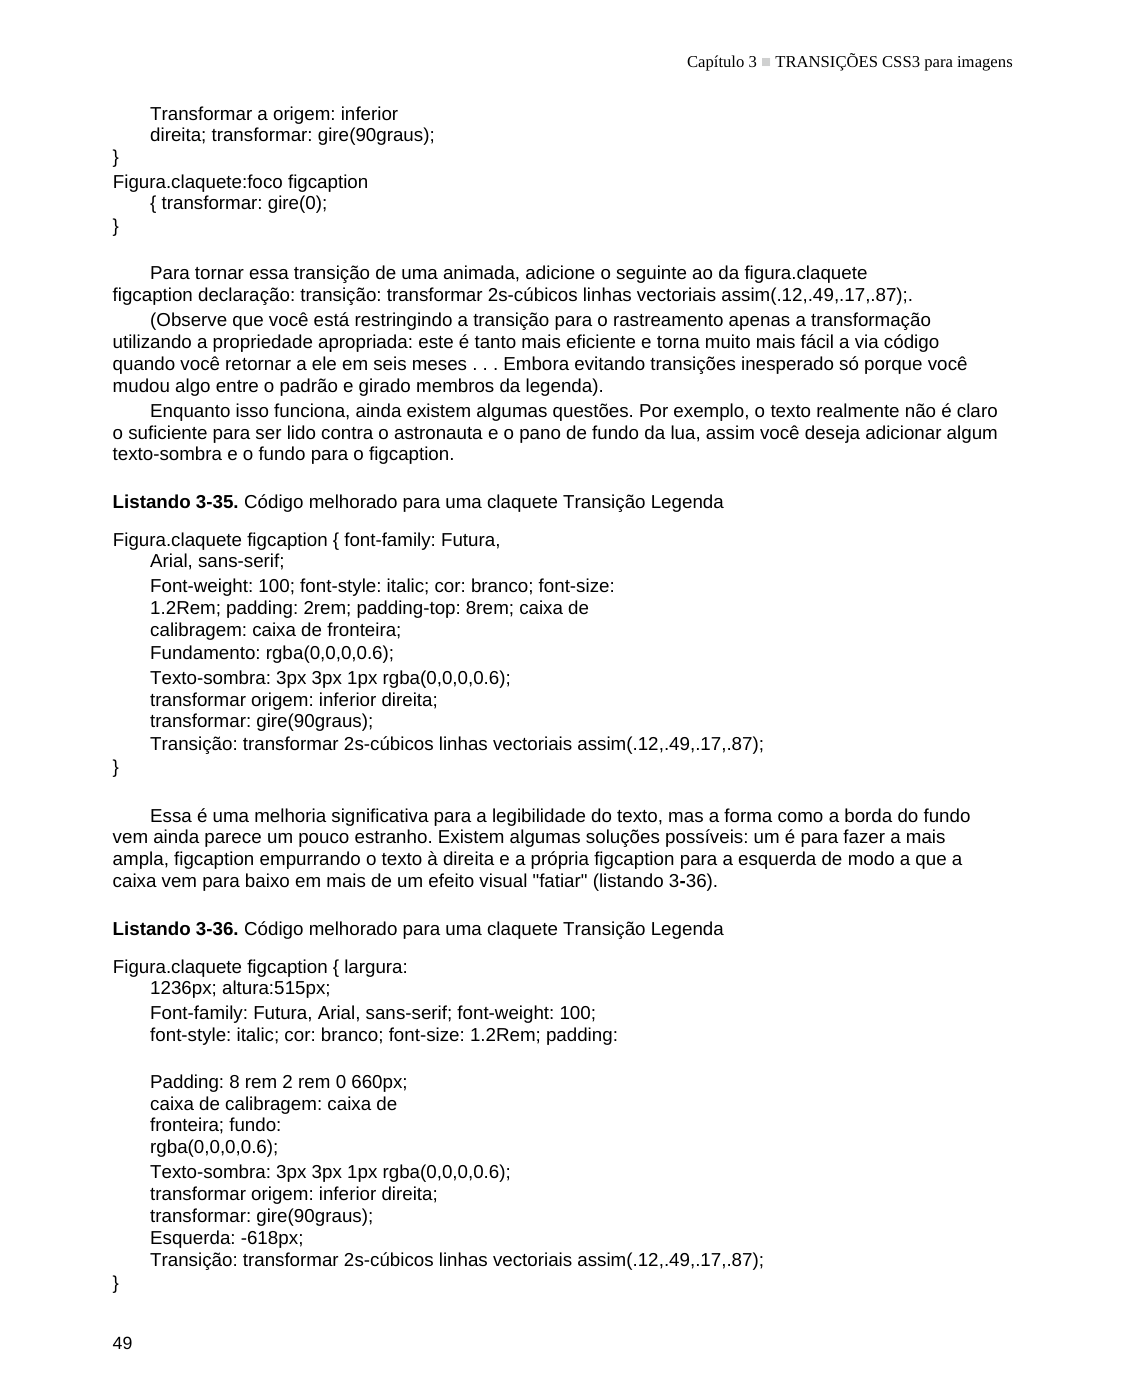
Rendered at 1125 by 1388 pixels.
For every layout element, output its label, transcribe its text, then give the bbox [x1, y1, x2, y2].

text Capítulo 3 ■ TRANSIÇÕES CSS3 para imagens [112, 52, 1012, 71]
text } [112, 147, 1012, 168]
text Transição: transformar 2s-cúbicos linhas vectoriais assim(.12,.49,.17,.87); [150, 733, 1012, 754]
text Transformar a origem: inferior direita; transformar: gire(90graus); [150, 103, 442, 145]
text Listando 3-36. Código melhorado para uma claquete Transição Legenda [112, 918, 1012, 939]
text Fundamento: rgba(0,0,0,0.6); [150, 642, 1012, 663]
text Esquerda: -618px; [150, 1227, 1012, 1248]
text Texto-sombra: 3px 3px 1px rgba(0,0,0,0.6); transformar origem: inferior direita; transformar: gire(90graus); [150, 667, 535, 732]
text Para tornar essa transição de uma animada, adicione o seguinte ao da figura.claquete figcaption declaração: transição: transformar 2s-cúbicos linhas vectoriais assim(.12,.49,.17,.87);. [112, 263, 919, 305]
text 49 [112, 1333, 1012, 1353]
text Listando 3-35. Código melhorado para uma claquete Transição Legenda [112, 491, 1012, 512]
text Font-family: Futura, Arial, sans-serif; font-weight: 100; font-style: italic; cor: branco; font-size: 1.2Rem; padding: [150, 1002, 629, 1046]
text Transição: transformar 2s-cúbicos linhas vectoriais assim(.12,.49,.17,.87); [150, 1250, 1012, 1271]
text Texto-sombra: 3px 3px 1px rgba(0,0,0,0.6); transformar origem: inferior direita; transformar: gire(90graus); [150, 1161, 535, 1226]
text Figura.claquete figcaption { largura: 1236px; altura:515px; [113, 956, 412, 999]
text } [112, 756, 1012, 777]
text Font-weight: 100; font-style: italic; cor: branco; font-size: 1.2Rem; padding: 2rem; padding-top: 8rem; caixa de calibragem: caixa de fronteira; [150, 575, 637, 640]
text Figura.claquete:foco figcaption { transformar: gire(0); [113, 172, 469, 214]
text Figura.claquete figcaption { font-family: Futura, Arial, sans-serif; [113, 530, 517, 572]
text } [112, 1273, 1012, 1294]
text (Observe que você está restringindo a transição para o rastreamento apenas a transformação utilizando a propriedade apropriada: este é tanto mais eficiente e torna muito mais fácil a via código quando você retornar a ele em seis meses . . . Embora evitando transições inesperado só porque você mudou algo entre o padrão e girado membros da legenda). [112, 309, 998, 396]
text Enquanto isso funciona, ainda existem algumas questões. Por exemplo, o texto realmente não é claro o suficiente para ser lido contra o astronauta e o pano de fundo da lua, assim você deseja adicionar algum texto-sombra e o fundo para o figcaption. [112, 401, 1004, 465]
text } [112, 215, 1012, 236]
text Padding: 8 rem 2 rem 0 660px; caixa de calibragem: caixa de fronteira; fundo: rgba(0,0,0,0.6); [150, 1071, 412, 1158]
text Essa é uma melhoria significativa para a legibilidade do texto, mas a forma como a borda do fundo vem ainda parece um pouco estranho. Existem algumas soluções possíveis: um é para fazer a mais ampla, figcaption empurrando o texto à direita e a própria figcaption para a esquerda de modo a que a caixa vem para baixo em mais de um efeito visual "fatiar" (listando 3-36). [112, 804, 996, 891]
